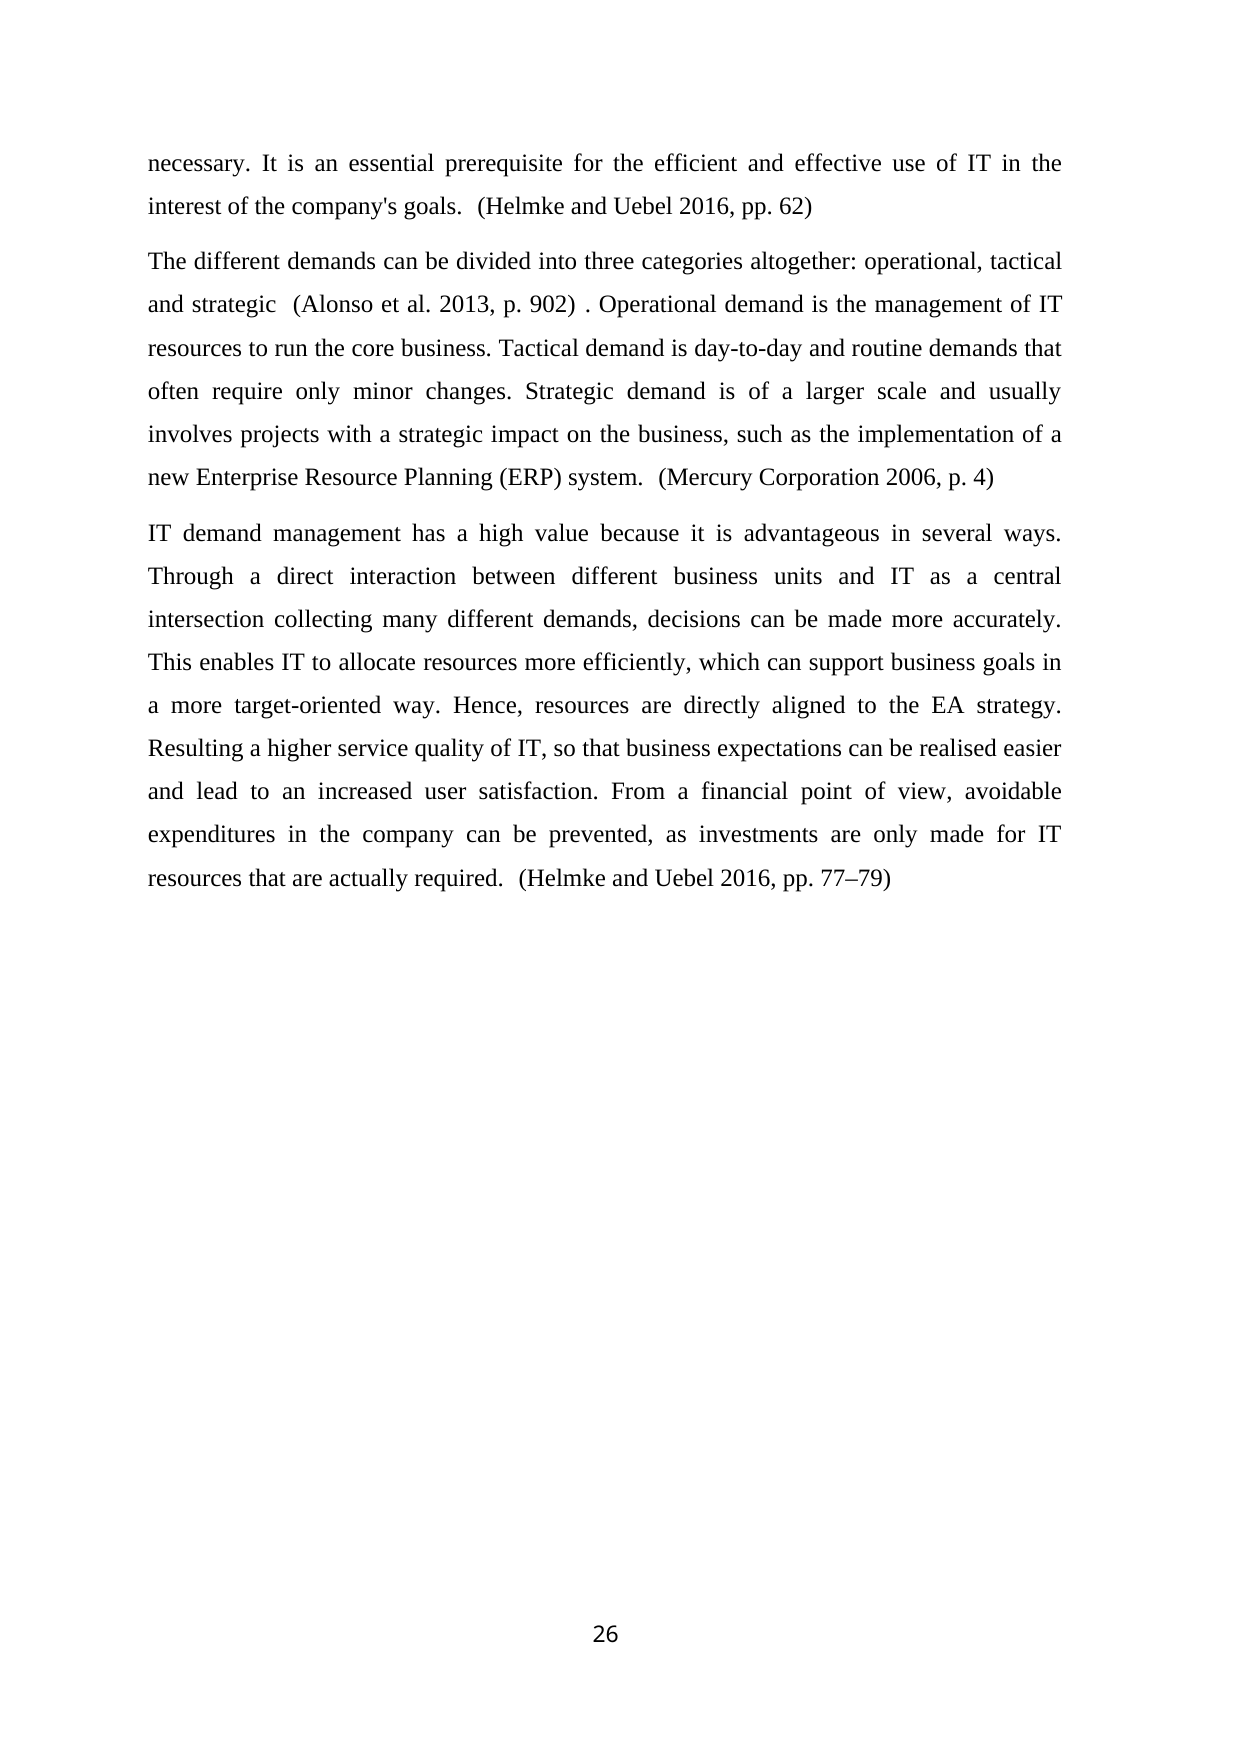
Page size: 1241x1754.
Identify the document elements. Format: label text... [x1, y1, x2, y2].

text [148, 148, 1063, 219]
text IT demand management has a high value because it is advantageous in several ways. Through a direct interaction between different business units and IT as a central intersection collecting many different demands, decisions can be made more accurately. This enables IT to allocate resources more efficiently, which can support business goals in a more target-oriented way. Hence, resources are directly aligned to the EA strategy. Resulting a higher service quality of IT, so that business expectations can be realised easier and lead to an increased user satisfaction. From a financial point of view, avoidable expenditures in the company can be prevented, as investments are only made for IT resources that are actually required. [148, 518, 1063, 891]
text The different demands can be divided into three categories altogether: operational, tactical and strategic . Operational demand is the management of IT resources to run the core business. Tactical demand is day-to-day and routine demands that often require only minor changes. Strategic demand is of a larger scale and usually involves projects with a strategic impact on the business, such as the implementation of a new Enterprise Resource Planning (ERP) system. [148, 246, 1063, 491]
